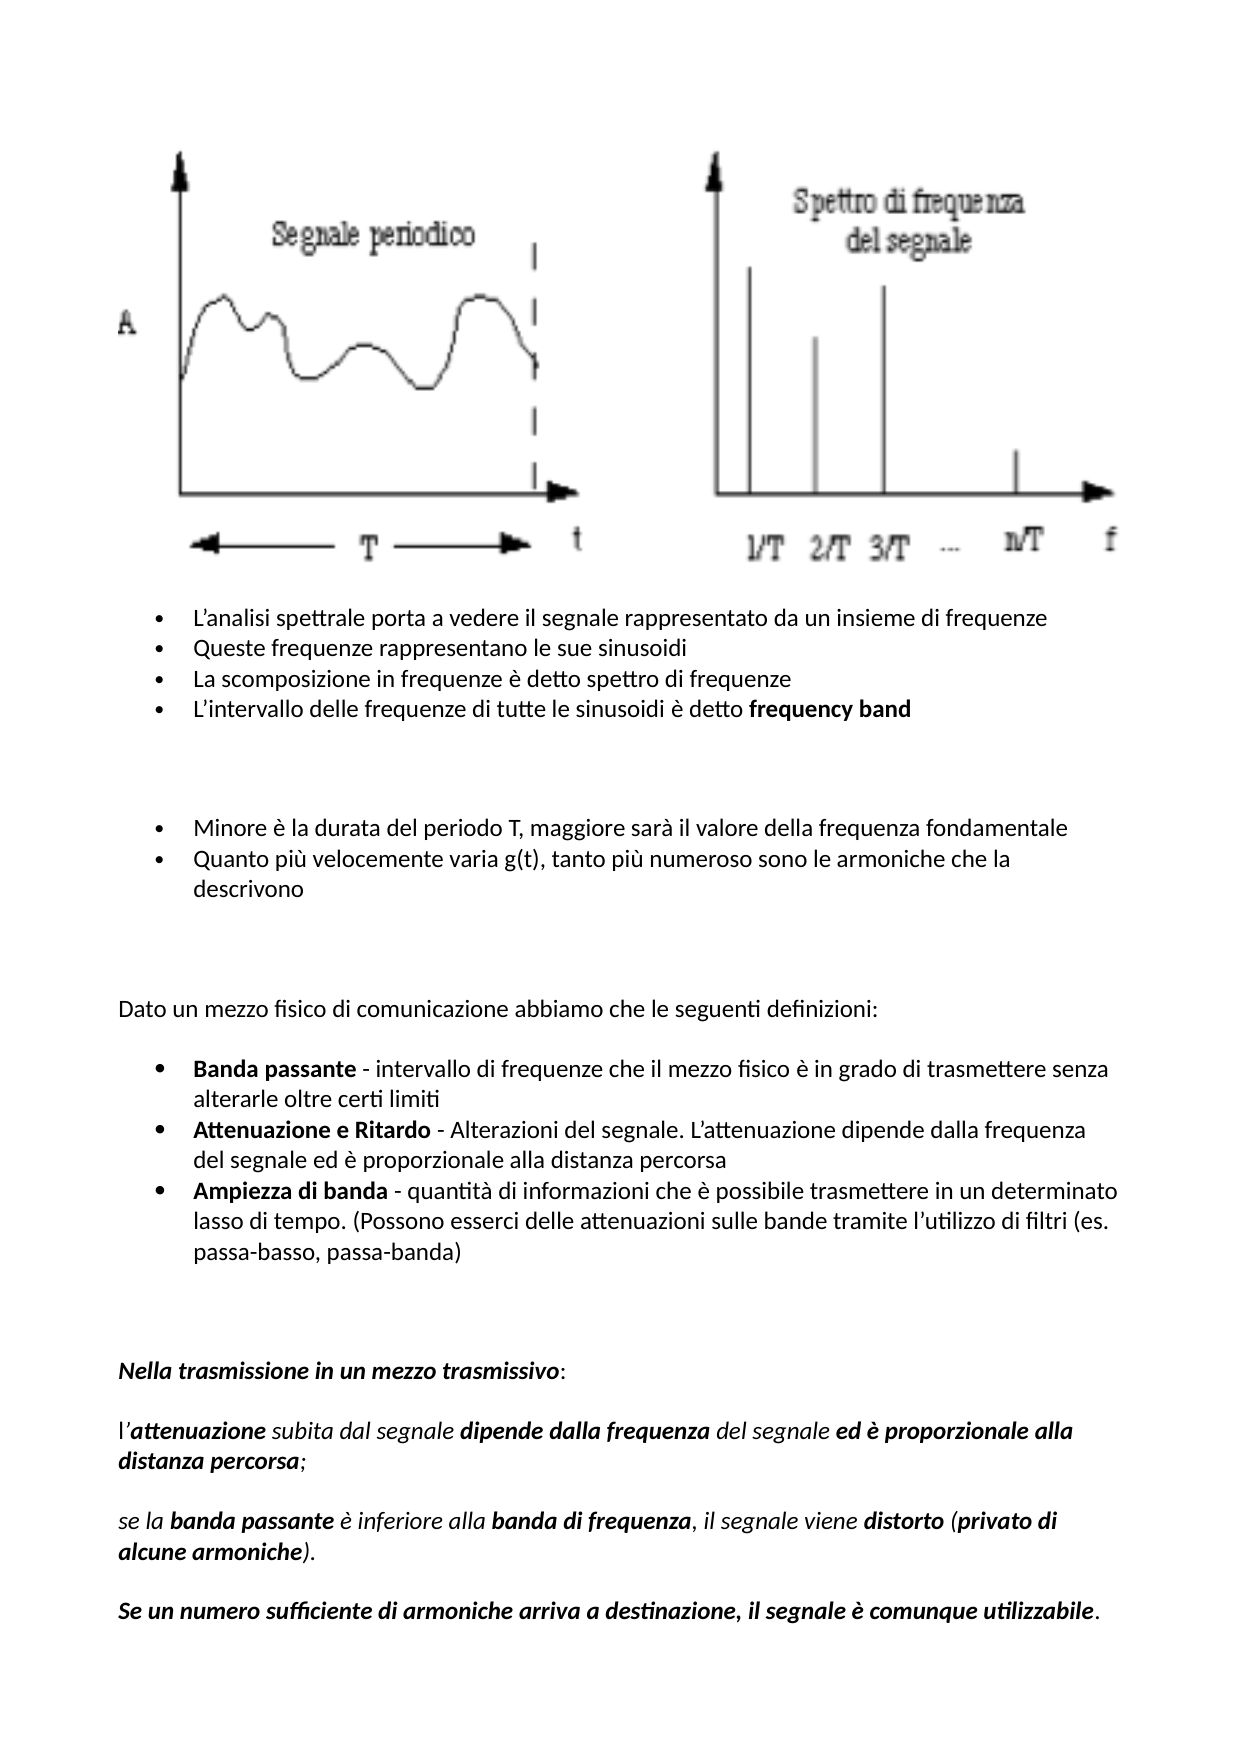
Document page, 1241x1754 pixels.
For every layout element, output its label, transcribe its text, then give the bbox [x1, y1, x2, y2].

list La scomposizione in frequenze è detto spettro di frequenze [156, 663, 1122, 693]
list Quanto più velocemente varia g(t), tanto più numeroso sono le armoniche che la descrivono [156, 843, 1122, 904]
text se la banda passante è inferiore alla banda di frequenza, il segnale viene distorto (privato di alcune armoniche). [118, 1505, 1122, 1566]
list L’intervallo delle frequenze di tutte le sinusoidi è detto frequency band [156, 693, 1122, 724]
list Minore è la durata del periodo T, maggiore sarà il valore della frequenza fondamentale [156, 813, 1122, 843]
list L’analisi spettrale porta a vedere il segnale rappresentato da un insieme di frequenze [156, 602, 1122, 632]
list Queste frequenze rappresentano le sue sinusoidi [156, 632, 1122, 663]
list Attenuazione e Ritardo - Alterazioni del segnale. L’attenuazione dipende dalla frequenza del segnale ed è proporzionale alla distanza percorsa [156, 1114, 1122, 1175]
picture [118, 147, 1123, 573]
text Se un numero sufficiente di armoniche arriva a destinazione, il segnale è comunque utilizzabile. [118, 1595, 1122, 1626]
text Dato un mezzo fisico di comunicazione abbiamo che le seguenti definizioni: [118, 993, 1122, 1023]
list Banda passante - intervallo di frequenze che il mezzo fisico è in grado di trasmettere senza alterarle oltre certi limiti [156, 1053, 1122, 1114]
text l’attenuazione subita dal segnale dipende dalla frequenza del segnale ed è proporzionale alla distanza percorsa; [118, 1415, 1122, 1476]
list Ampiezza di banda - quantità di informazioni che è possibile trasmettere in un determinato lasso di tempo. (Possono esserci delle attenuazioni sulle bande tramite l’utilizzo di filtri (es. passa-basso, passa-banda) [156, 1175, 1122, 1266]
text Nella trasmissione in un mezzo trasmissivo: [118, 1355, 1122, 1386]
